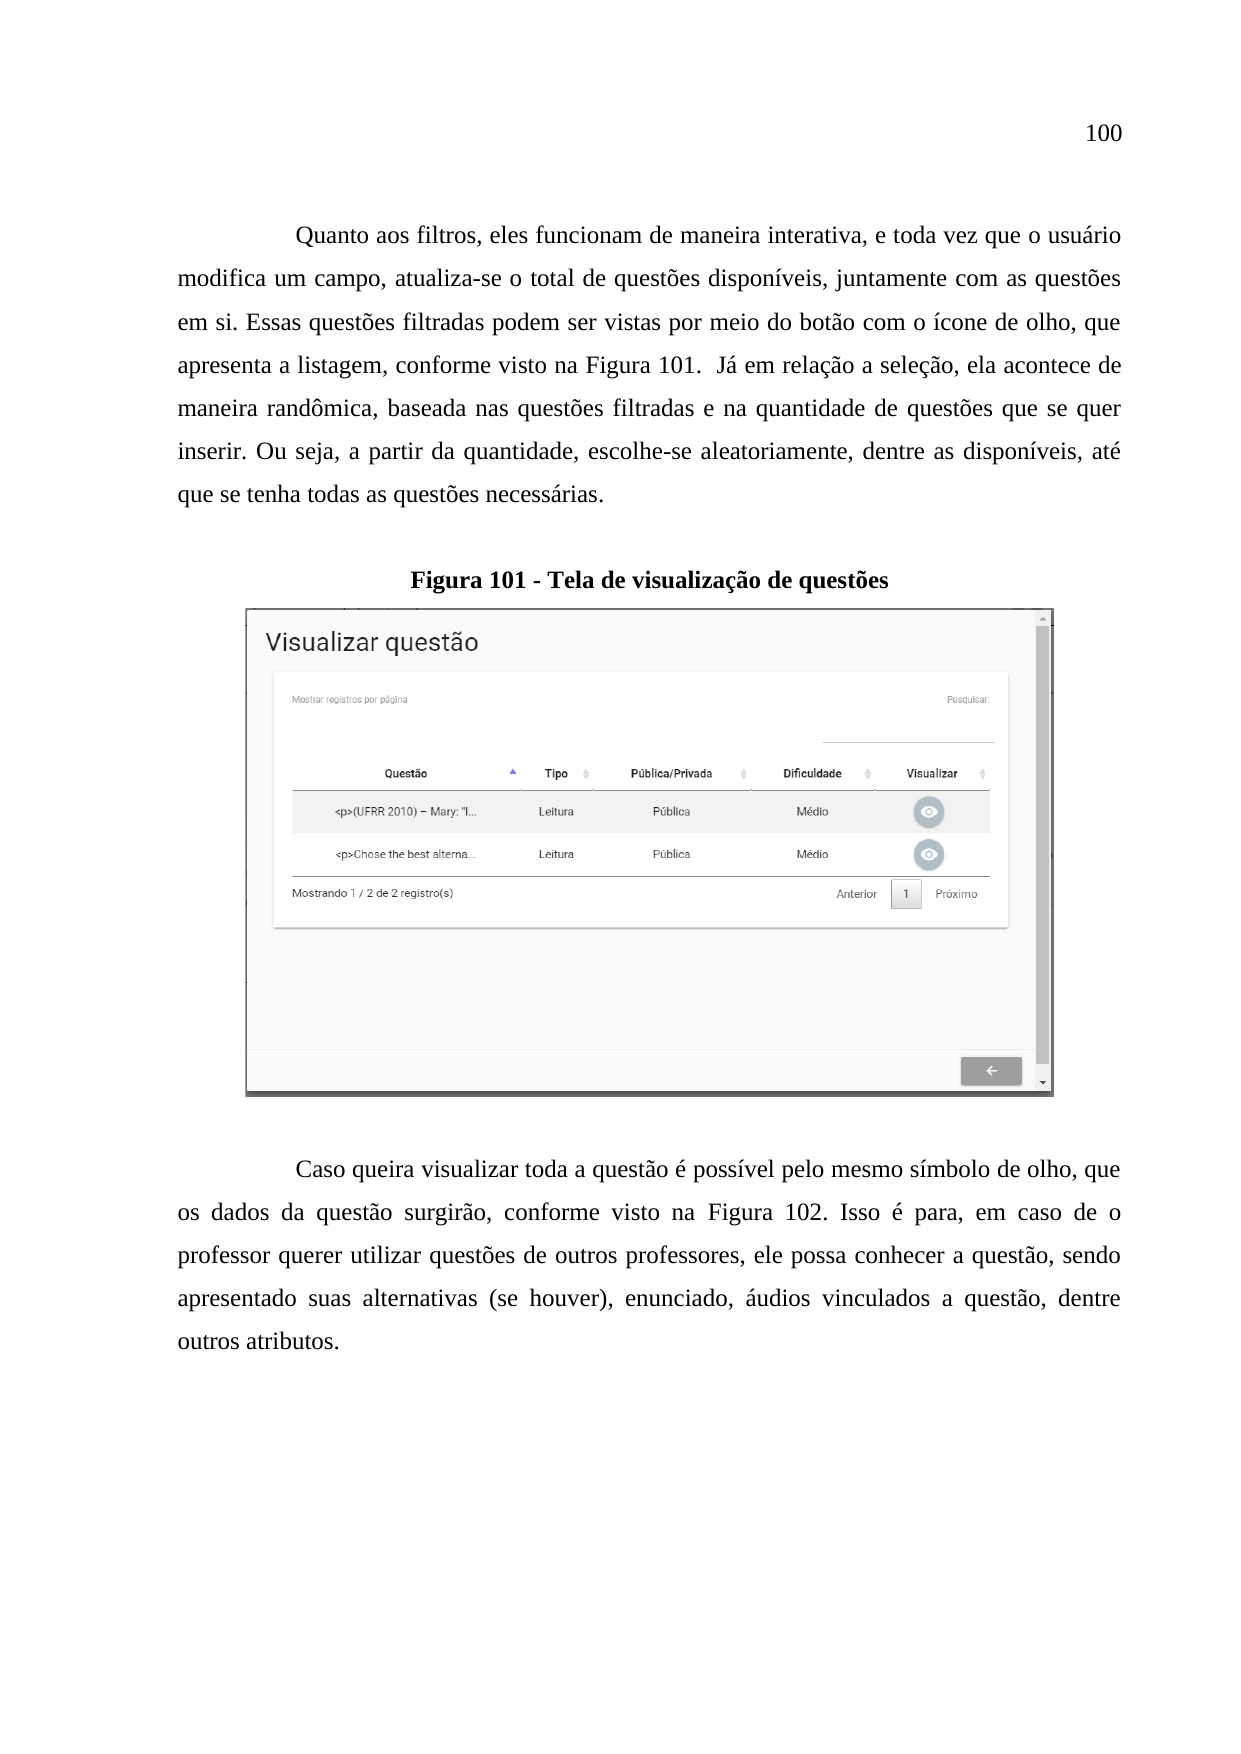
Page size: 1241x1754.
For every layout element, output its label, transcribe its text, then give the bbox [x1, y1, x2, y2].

text Quanto aos filtros, eles funcionam de maneira interativa, e toda vez que o usuário modifica um campo, atualiza-se o total de questões disponíveis, juntamente com as questões em si. Essas questões filtradas podem ser vistas por meio do botão com o ícone de olho, que apresenta a listagem, conforme visto na . Já em relação a seleção, ela acontece de maneira randômica, baseada nas questões filtradas e na quantidade de questões que se quer inserir. Ou seja, a partir da quantidade, escolhe-se aleatoriamente, dentre as disponíveis, até que se tenha todas as questões necessárias. [177, 220, 1122, 508]
text Caso queira visualizar toda a questão é possível pelo mesmo símbolo de olho, que os dados da questão surgirão, conforme visto na . Isso é para, em caso de o professor querer utilizar questões de outros professores, ele possa conhecer a questão, sendo apresentado suas alternativas (se houver), enunciado, áudios vinculados a questão, dentre outros atributos. [177, 1154, 1122, 1355]
text Figura - Tela de visualização de questões [177, 565, 1122, 594]
picture [245, 608, 1054, 1097]
